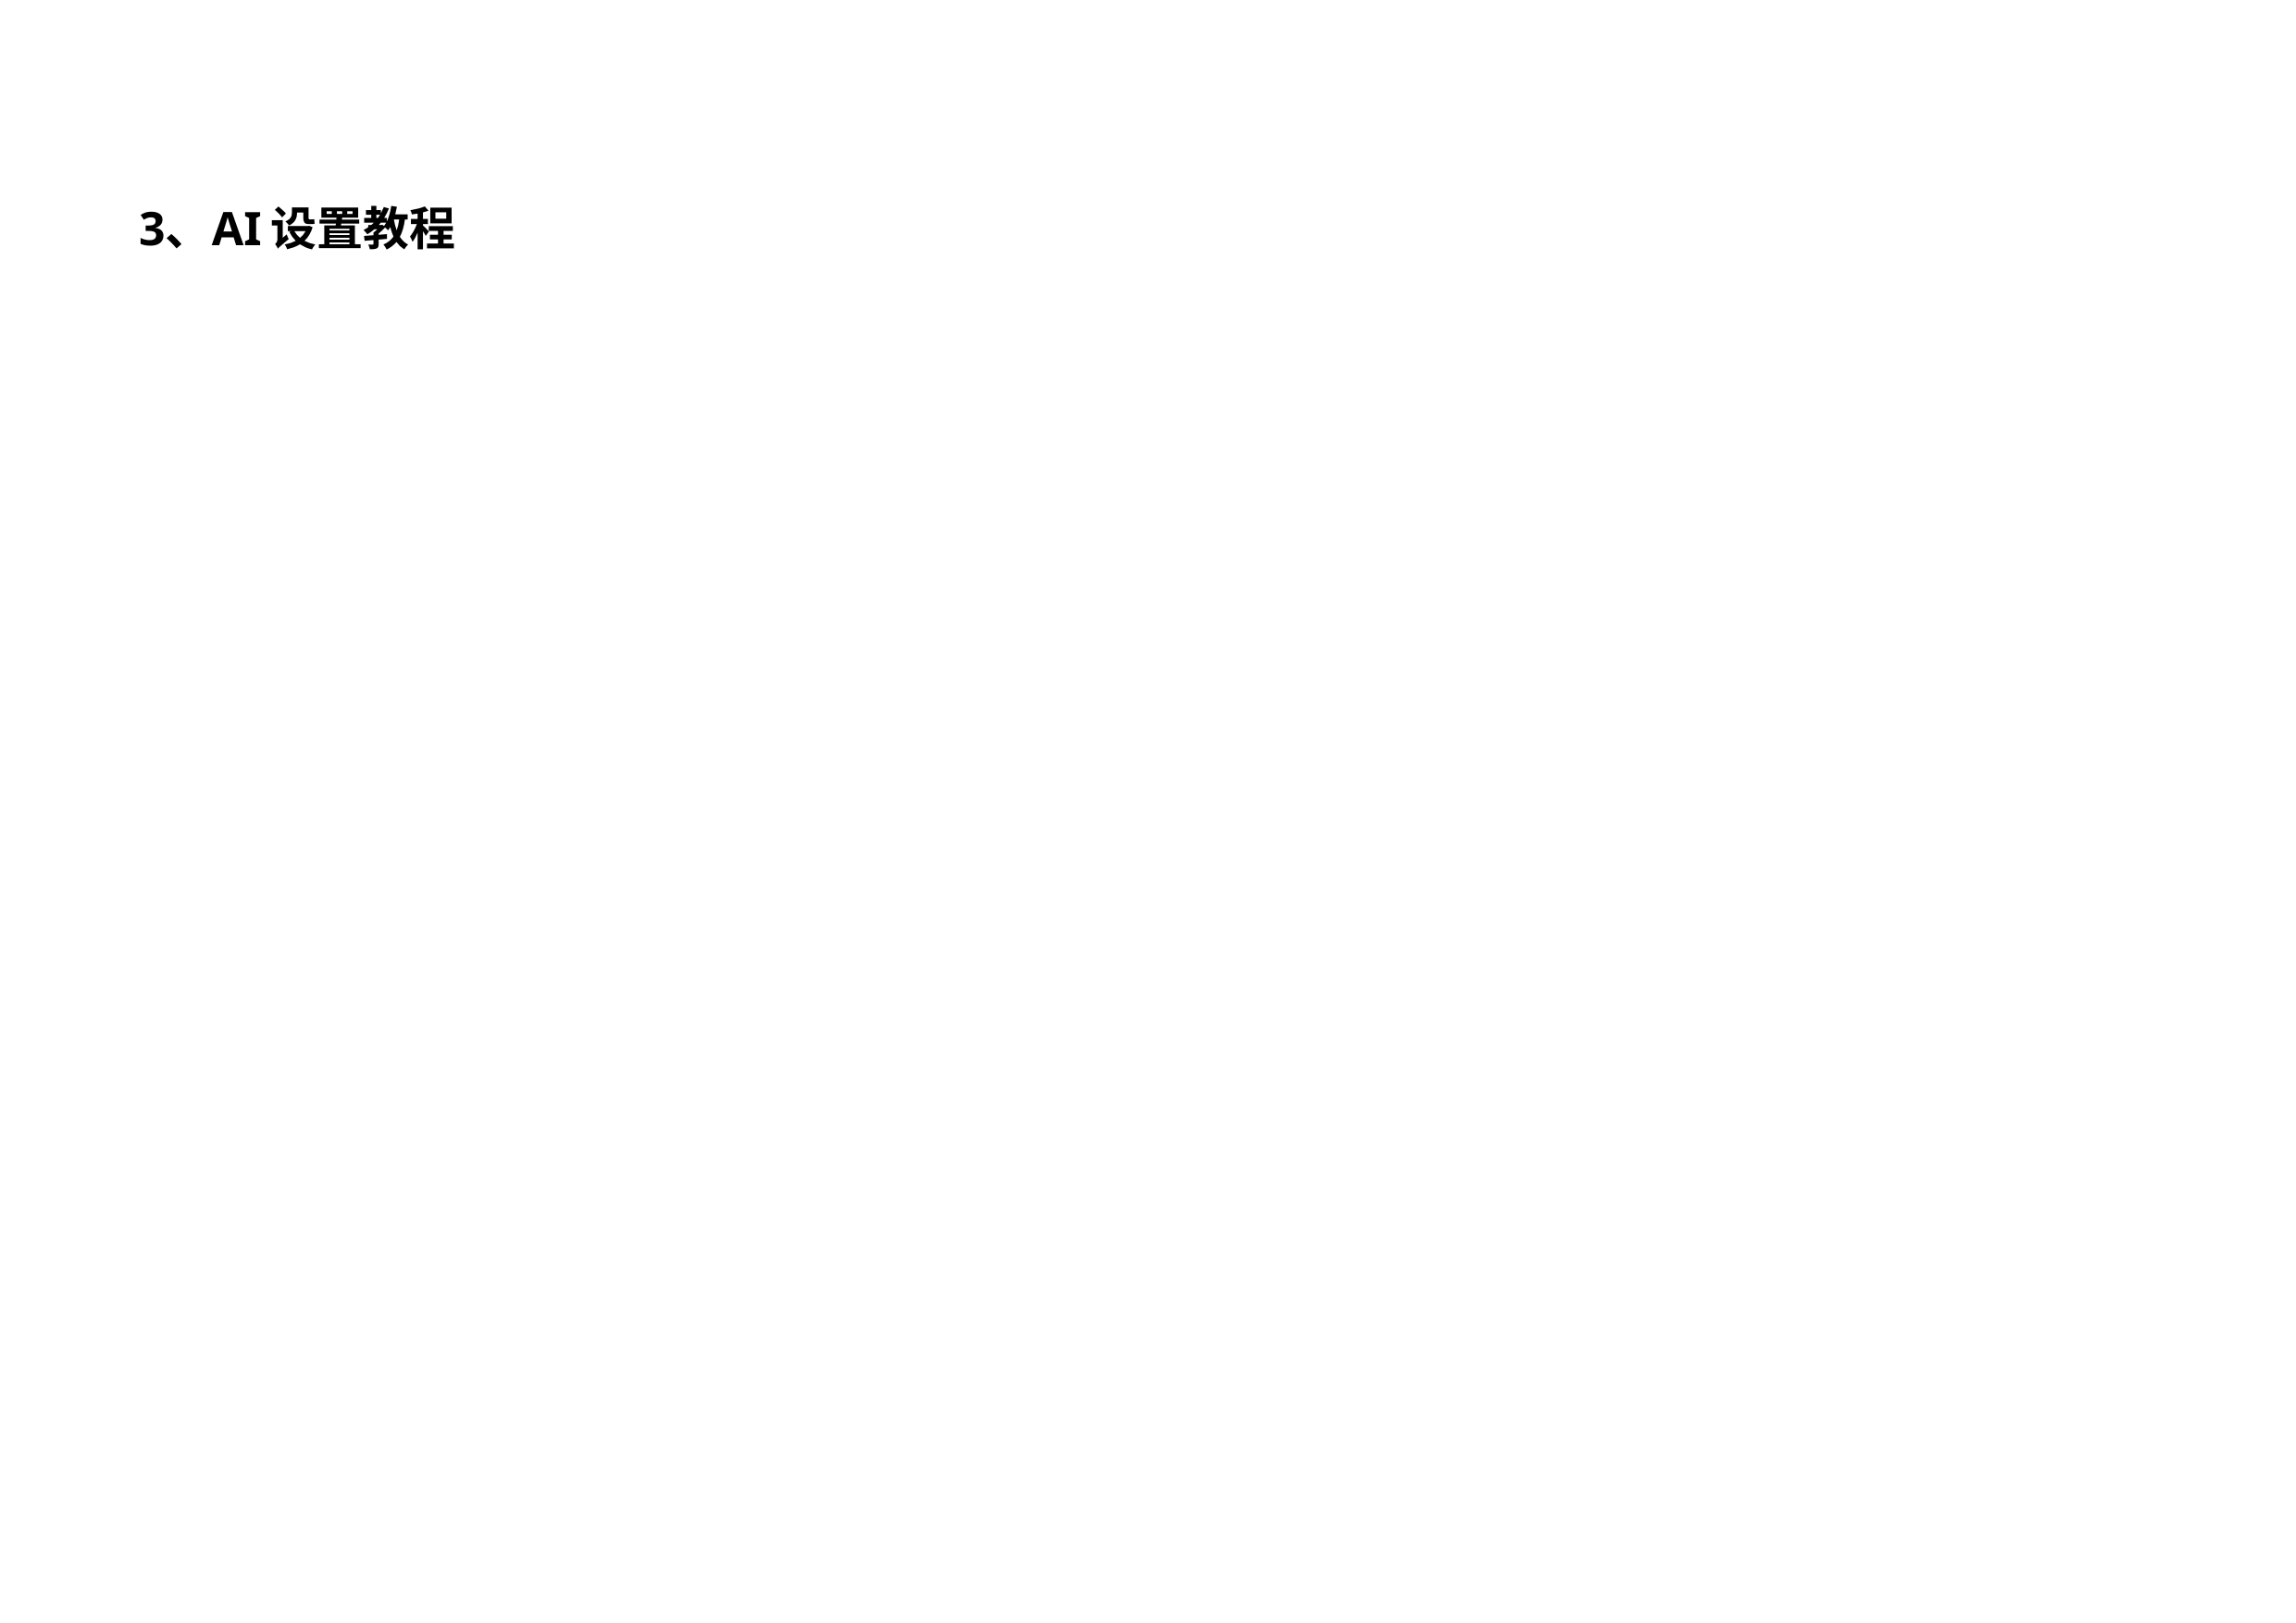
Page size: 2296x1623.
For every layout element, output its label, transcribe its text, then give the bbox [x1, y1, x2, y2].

subtitle AI设置教程 [139, 180, 2156, 270]
